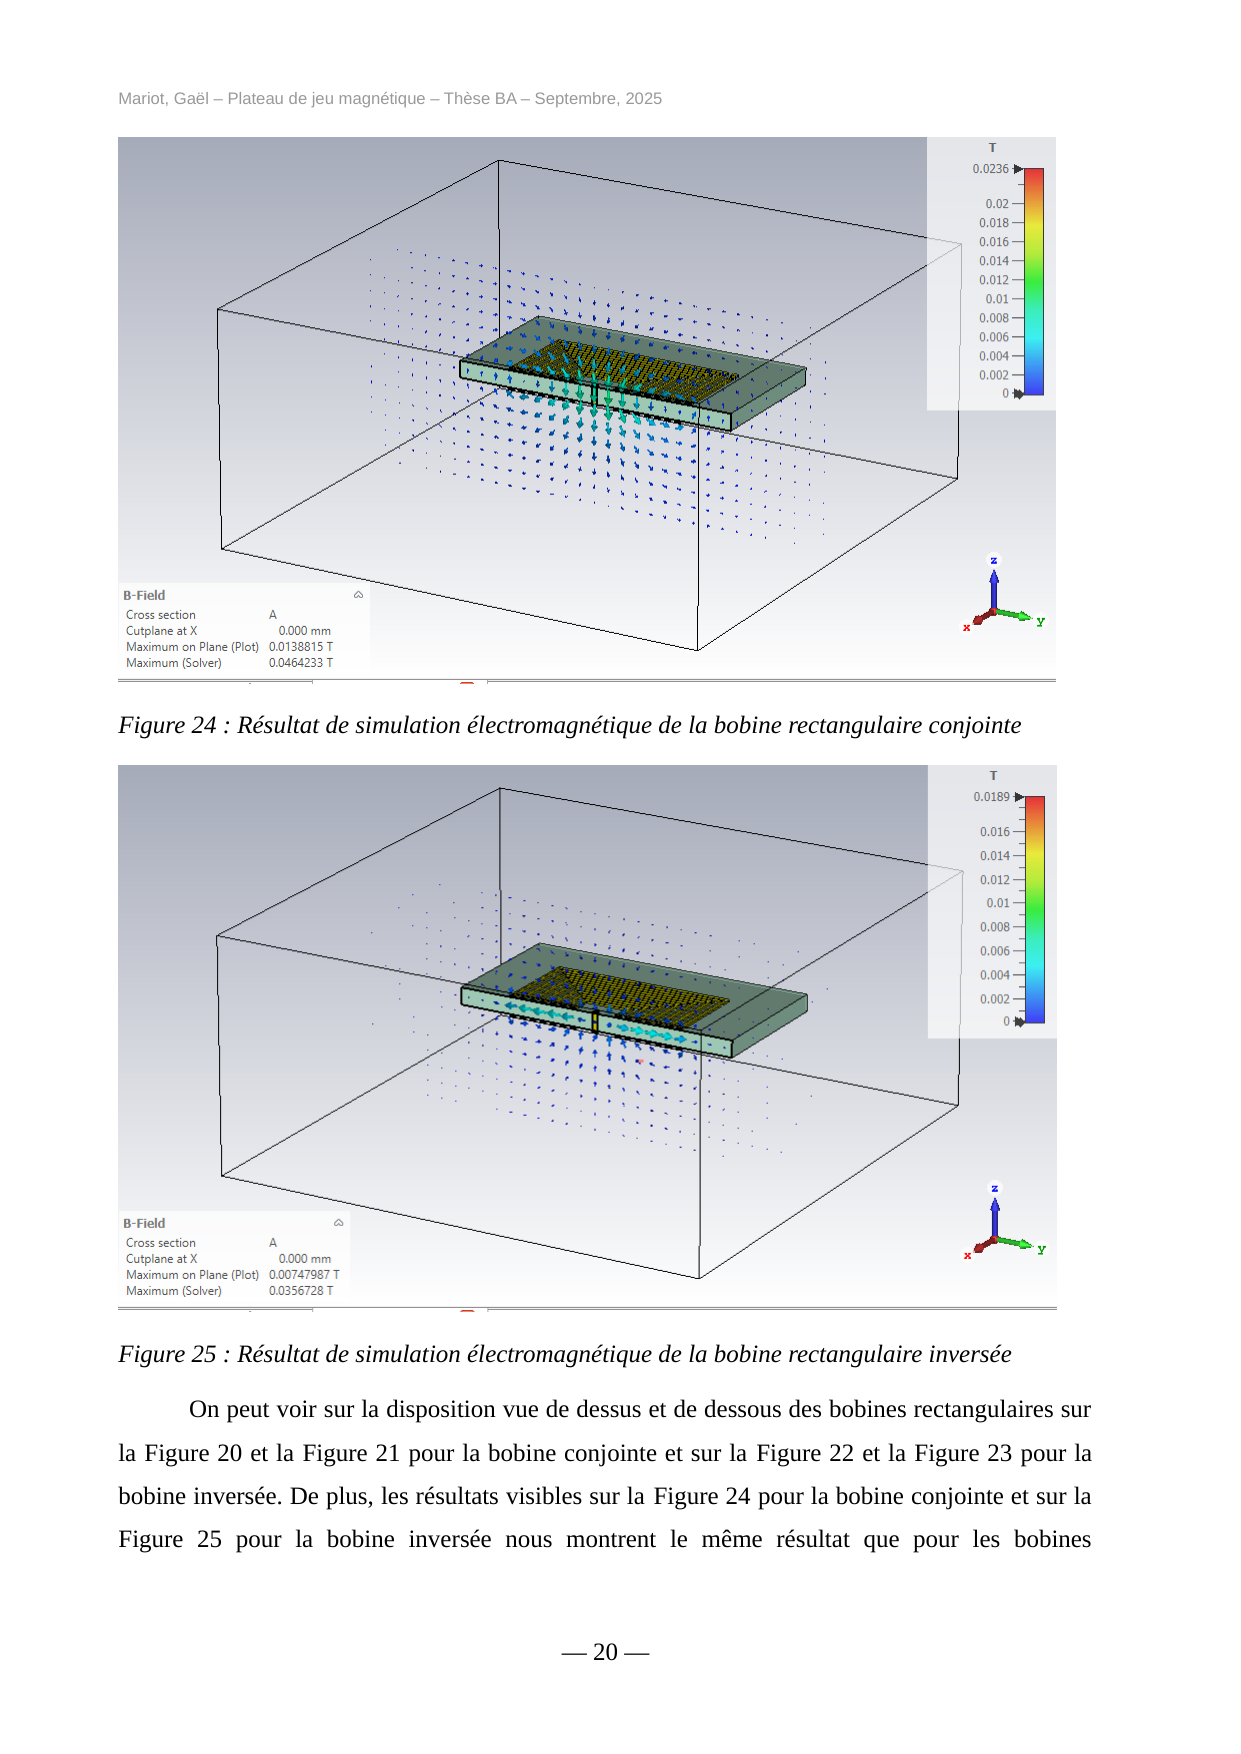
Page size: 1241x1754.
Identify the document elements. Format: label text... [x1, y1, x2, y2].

picture [118, 765, 1057, 1312]
picture [118, 137, 1056, 684]
